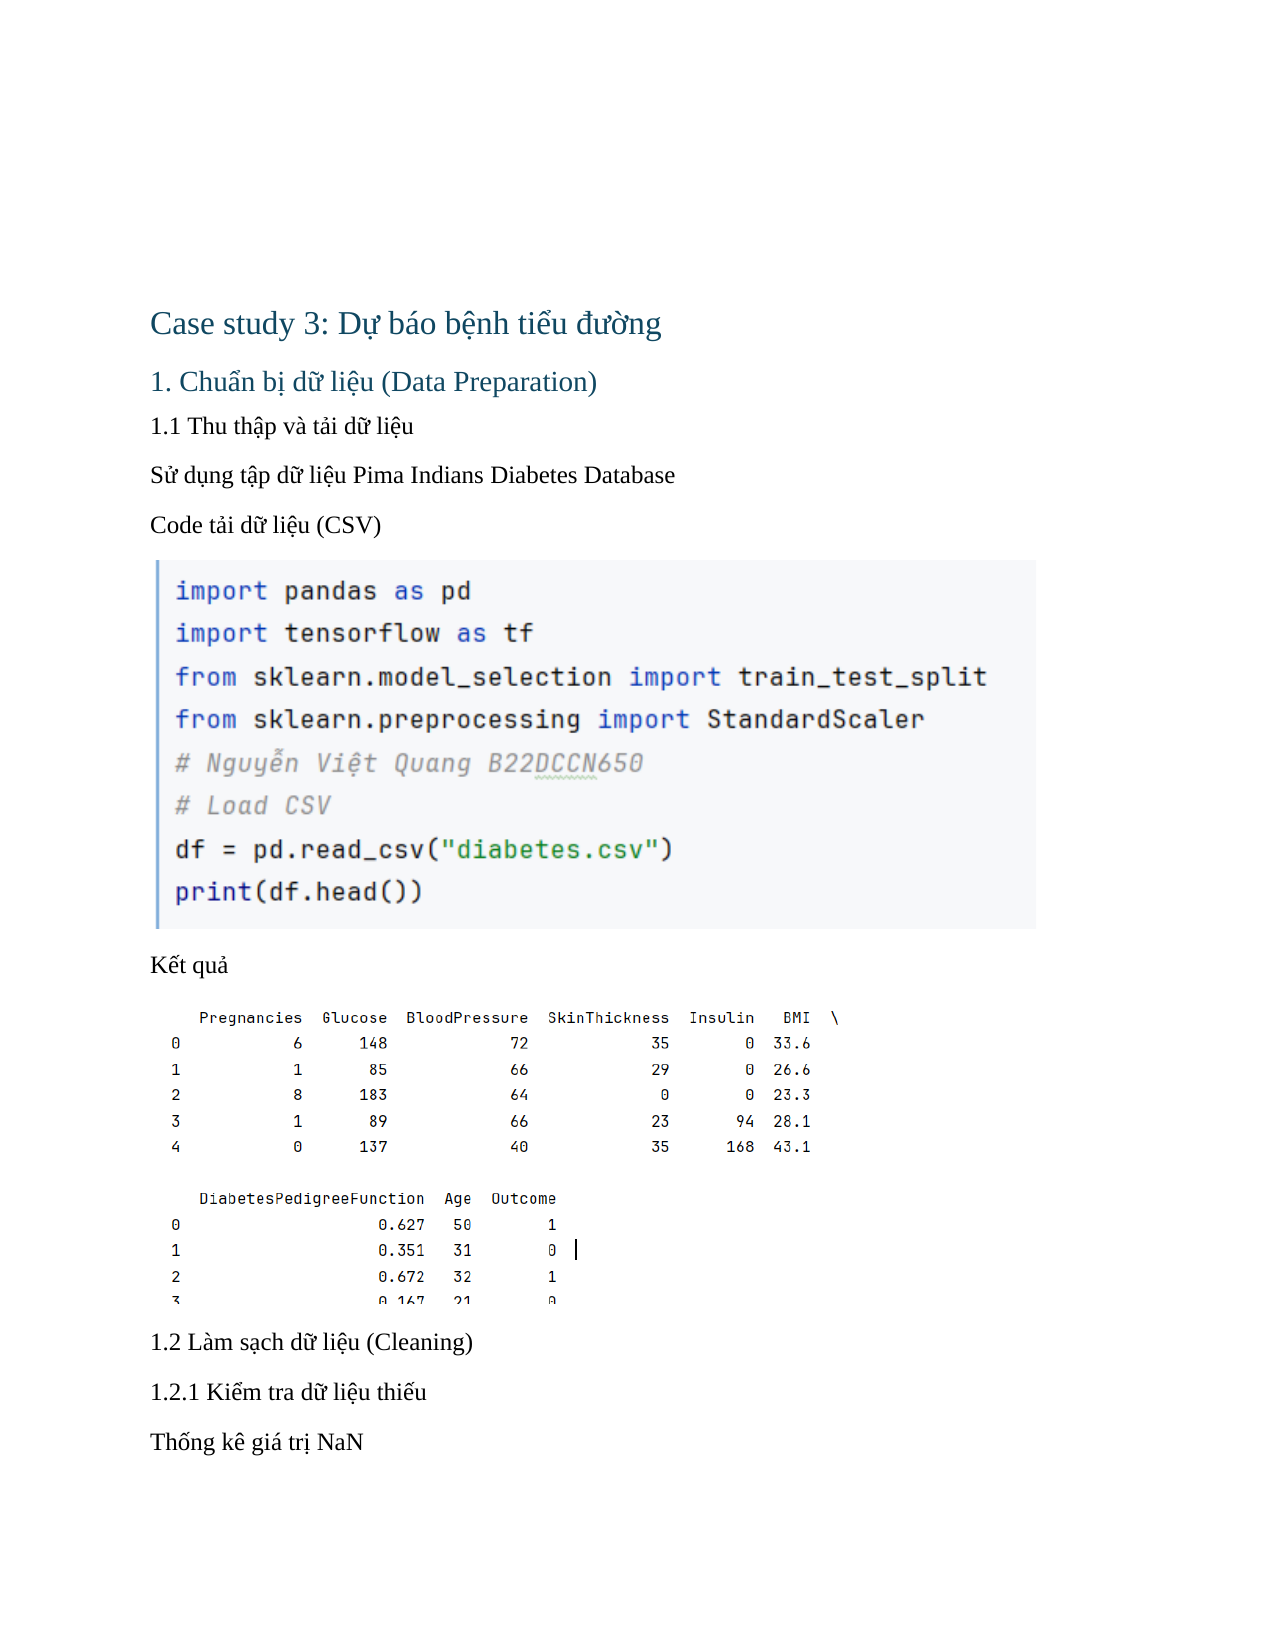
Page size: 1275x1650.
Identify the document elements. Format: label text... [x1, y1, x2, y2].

subtitle Case study 3: Dự báo bệnh tiểu đường [150, 303, 1125, 342]
subtitle 1. Chuẩn bị dữ liệu (Data Preparation) [150, 364, 1125, 397]
text 1.2.1 Kiểm tra dữ liệu thiếu [150, 1377, 1125, 1406]
text 1.1 Thu thập và tải dữ liệu [150, 411, 1125, 439]
text Code tải dữ liệu (CSV) [150, 510, 1125, 539]
text Sử dụng tập dữ liệu Pima Indians Diabetes Database [150, 461, 1125, 489]
picture [150, 1000, 1125, 1306]
text 1.2 Làm sạch dữ liệu (Cleaning) [150, 1327, 1125, 1356]
picture [150, 560, 1037, 929]
text Thống kê giá trị NaN [150, 1427, 1125, 1456]
text Kết quả [150, 950, 1125, 979]
